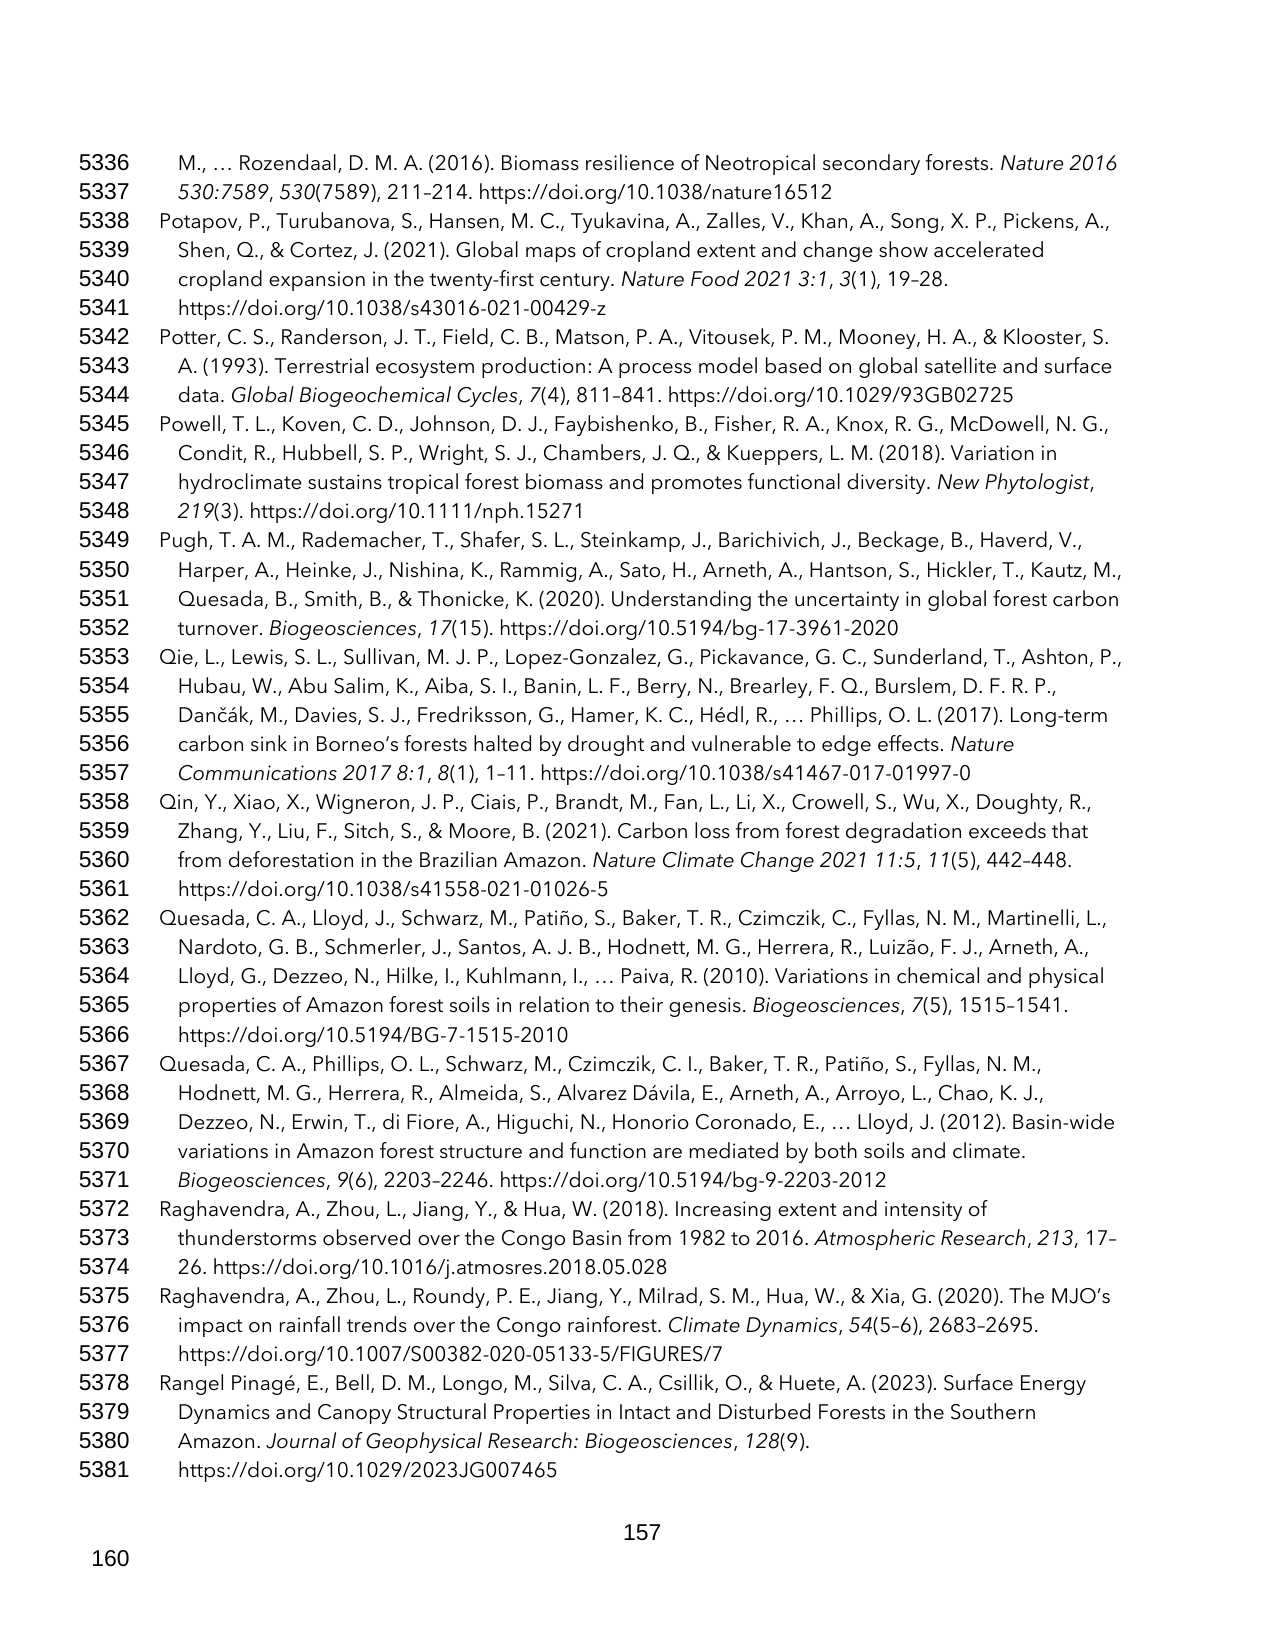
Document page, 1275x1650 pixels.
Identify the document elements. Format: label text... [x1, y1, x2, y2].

text Raghavendra, A., Zhou, L., Roundy, P. E., Jiang, Y., Milrad, S. M., Hua, W., & Xia, G. (2020). The MJO’s impact on rainfall trends over the Congo rainforest. Climate Dynamics, 54(5–6), 2683–2695. https://doi.org/10.1007/S00382-020-05133-5/FIGURES/7 [159, 1283, 1125, 1367]
text Rangel Pinagé, E., Bell, D. M., Longo, M., Silva, C. A., Csillik, O., & Huete, A. (2023). Surface Energy Dynamics and Canopy Structural Properties in Intact and Disturbed Forests in the Southern Amazon. Journal of Geophysical Research: Biogeosciences, 128(9). https://doi.org/10.1029/2023JG007465 [159, 1371, 1125, 1483]
text Quesada, C. A., Lloyd, J., Schwarz, M., Patiño, S., Baker, T. R., Czimczik, C., Fyllas, N. M., Martinelli, L., Nardoto, G. B., Schmerler, J., Santos, A. J. B., Hodnett, M. G., Herrera, R., Luizão, F. J., Arneth, A., Lloyd, G., Dezzeo, N., Hilke, I., Kuhlmann, I., … Paiva, R. (2010). Variations in chemical and physical properties of Amazon forest soils in relation to their genesis. Biogeosciences, 7(5), 1515–1541. https://doi.org/10.5194/BG-7-1515-2010 [159, 906, 1125, 1047]
text Quesada, C. A., Phillips, O. L., Schwarz, M., Czimczik, C. I., Baker, T. R., Patiño, S., Fyllas, N. M., Hodnett, M. G., Herrera, R., Almeida, S., Alvarez Dávila, E., Arneth, A., Arroyo, L., Chao, K. J., Dezzeo, N., Erwin, T., di Fiore, A., Higuchi, N., Honorio Coronado, E., … Lloyd, J. (2012). Basin-wide variations in Amazon forest structure and function are mediated by both soils and climate. Biogeosciences, 9(6), 2203–2246. https://doi.org/10.5194/bg-9-2203-2012 [159, 1051, 1125, 1192]
text Powell, T. L., Koven, C. D., Johnson, D. J., Faybishenko, B., Fisher, R. A., Knox, R. G., McDowell, N. G., Condit, R., Hubbell, S. P., Wright, S. J., Chambers, J. Q., & Kueppers, L. M. (2018). Variation in hydroclimate sustains tropical forest biomass and promotes functional diversity. New Phytologist, 219(3). https://doi.org/10.1111/nph.15271 [159, 412, 1125, 524]
text Potapov, P., Turubanova, S., Hansen, M. C., Tyukavina, A., Zalles, V., Khan, A., Song, X. P., Pickens, A., Shen, Q., & Cortez, J. (2021). Global maps of cropland extent and change show accelerated cropland expansion in the twenty-first century. Nature Food 2021 3:1, 3(1), 19–28. https://doi.org/10.1038/s43016-021-00429-z [159, 208, 1125, 321]
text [159, 150, 1125, 204]
text Raghavendra, A., Zhou, L., Jiang, Y., & Hua, W. (2018). Increasing extent and intensity of thunderstorms observed over the Congo Basin from 1982 to 2016. Atmospheric Research, 213, 17–26. https://doi.org/10.1016/j.atmosres.2018.05.028 [159, 1196, 1125, 1280]
text Qin, Y., Xiao, X., Wigneron, J. P., Ciais, P., Brandt, M., Fan, L., Li, X., Crowell, S., Wu, X., Doughty, R., Zhang, Y., Liu, F., Sitch, S., & Moore, B. (2021). Carbon loss from forest degradation exceeds that from deforestation in the Brazilian Amazon. Nature Climate Change 2021 11:5, 11(5), 442–448. https://doi.org/10.1038/s41558-021-01026-5 [159, 789, 1125, 902]
text Qie, L., Lewis, S. L., Sullivan, M. J. P., Lopez-Gonzalez, G., Pickavance, G. C., Sunderland, T., Ashton, P., Hubau, W., Abu Salim, K., Aiba, S. I., Banin, L. F., Berry, N., Brearley, F. Q., Burslem, D. F. R. P., Dančák, M., Davies, S. J., Fredriksson, G., Hamer, K. C., Hédl, R., … Phillips, O. L. (2017). Long-term carbon sink in Borneo’s forests halted by drought and vulnerable to edge effects. Nature Communications 2017 8:1, 8(1), 1–11. https://doi.org/10.1038/s41467-017-01997-0 [159, 644, 1125, 786]
text Pugh, T. A. M., Rademacher, T., Shafer, S. L., Steinkamp, J., Barichivich, J., Beckage, B., Haverd, V., Harper, A., Heinke, J., Nishina, K., Rammig, A., Sato, H., Arneth, A., Hantson, S., Hickler, T., Kautz, M., Quesada, B., Smith, B., & Thonicke, K. (2020). Understanding the uncertainty in global forest carbon turnover. Biogeosciences, 17(15). https://doi.org/10.5194/bg-17-3961-2020 [159, 528, 1125, 640]
text Potter, C. S., Randerson, J. T., Field, C. B., Matson, P. A., Vitousek, P. M., Mooney, H. A., & Klooster, S. A. (1993). Terrestrial ecosystem production: A process model based on global satellite and surface data. Global Biogeochemical Cycles, 7(4), 811–841. https://doi.org/10.1029/93GB02725 [159, 324, 1125, 408]
